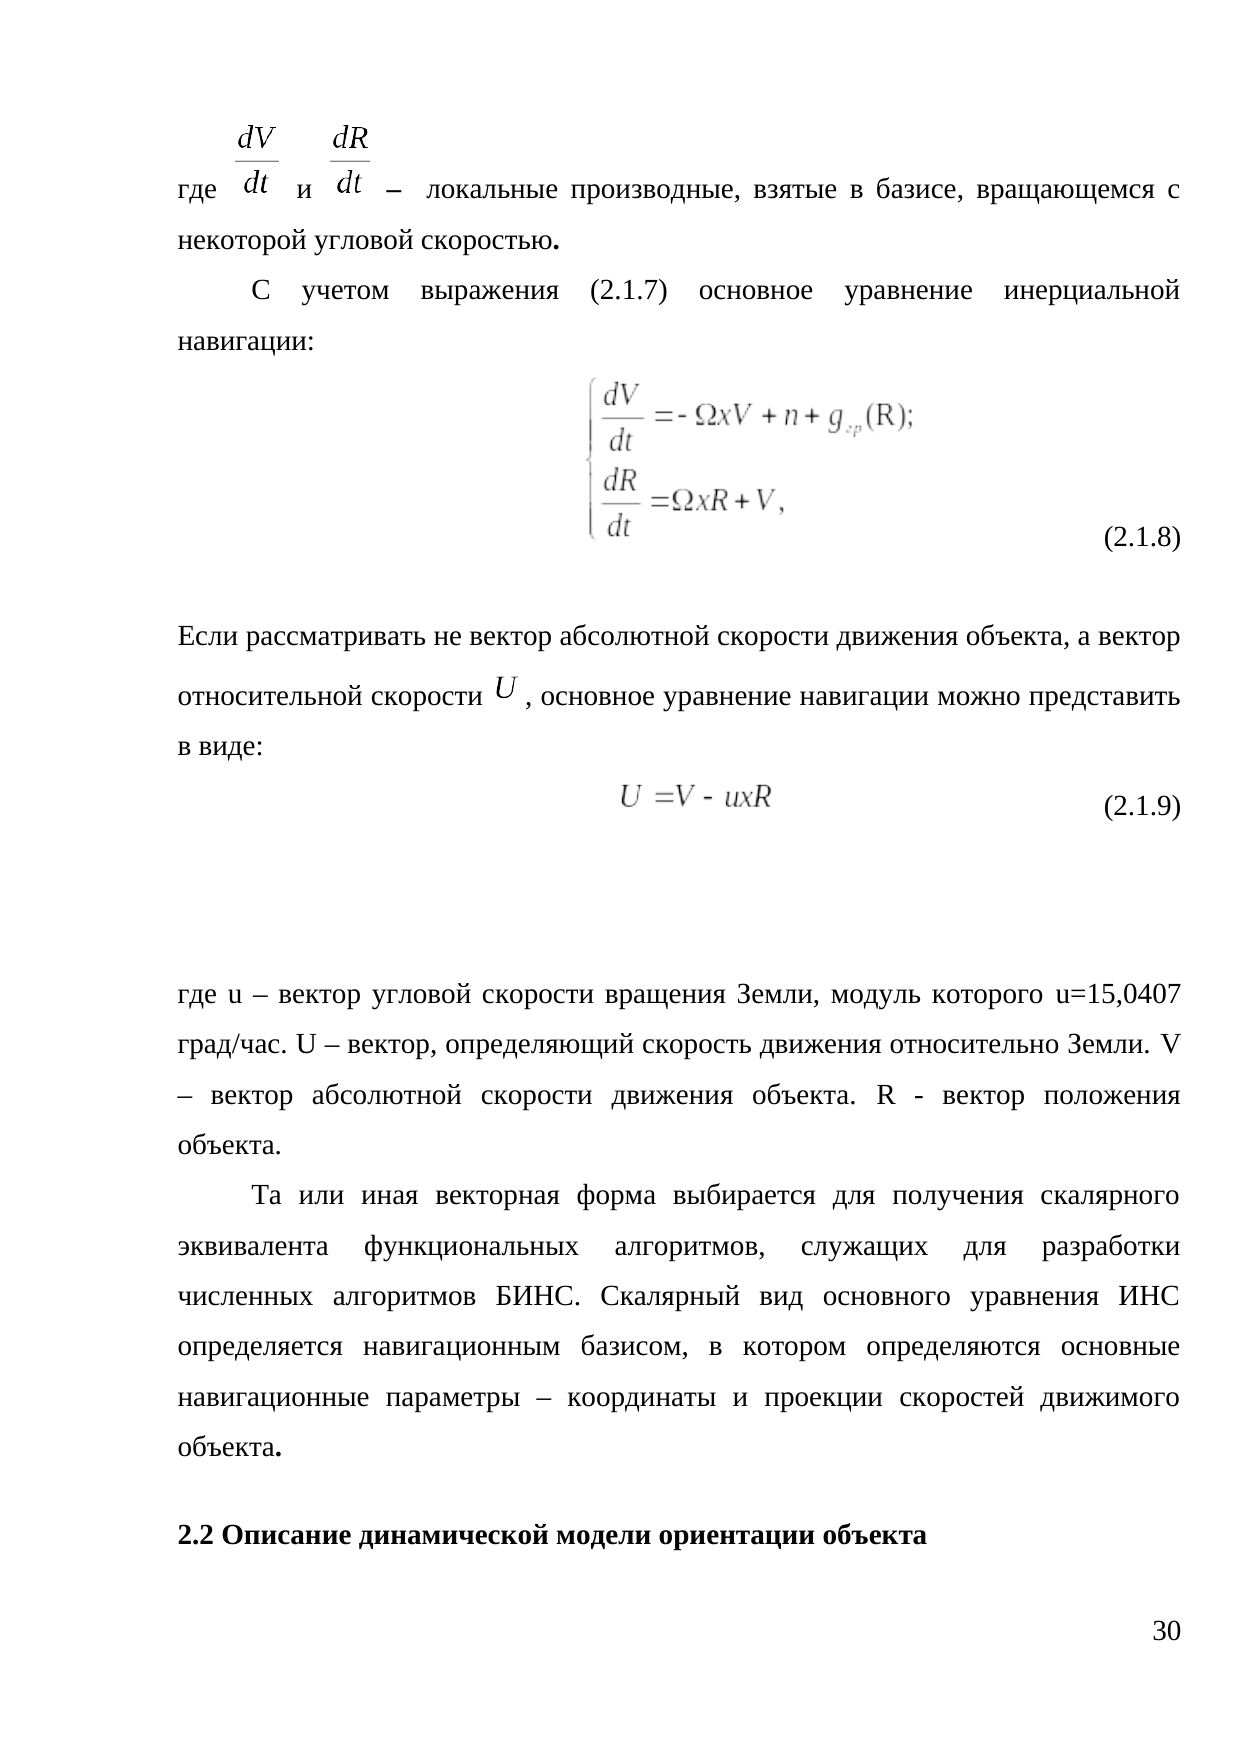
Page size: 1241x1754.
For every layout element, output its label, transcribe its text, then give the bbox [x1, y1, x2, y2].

text 2.2 Описание динамической модели ориентации объекта [177, 1517, 1181, 1550]
text Если рассматривать не вектор абсолютной скорости движения объекта, а вектор относительной скорости , основное уравнение навигации можно представить в виде: [177, 618, 1181, 762]
text где и – локальные производные, взятые в базисе, вращающемся с некоторой угловой скоростью. [177, 118, 1181, 256]
text где u – вектор угловой скорости вращения Земли, модуль которого u=15,0407 град/час. U – вектор, определяющий скорость движения относительно Земли. V – вектор абсолютной скорости движения объекта. R - вектор положения объекта. [177, 976, 1181, 1161]
text Та или иная векторная форма выбирается для получения скалярного эквивалента функциональных алгоритмов, служащих для разработки численных алгоритмов БИНС. Скалярный вид основного уравнения ИНС определяется навигационным базисом, в котором определяются основные навигационные параметры – координаты и проекции скоростей движимого объекта. [177, 1177, 1181, 1463]
text (2.1.8) [177, 373, 1181, 553]
text С учетом выражения (2.1.7) основное уравнение инерциальной навигации: [177, 272, 1181, 356]
text (2.1.9) [177, 779, 1181, 910]
